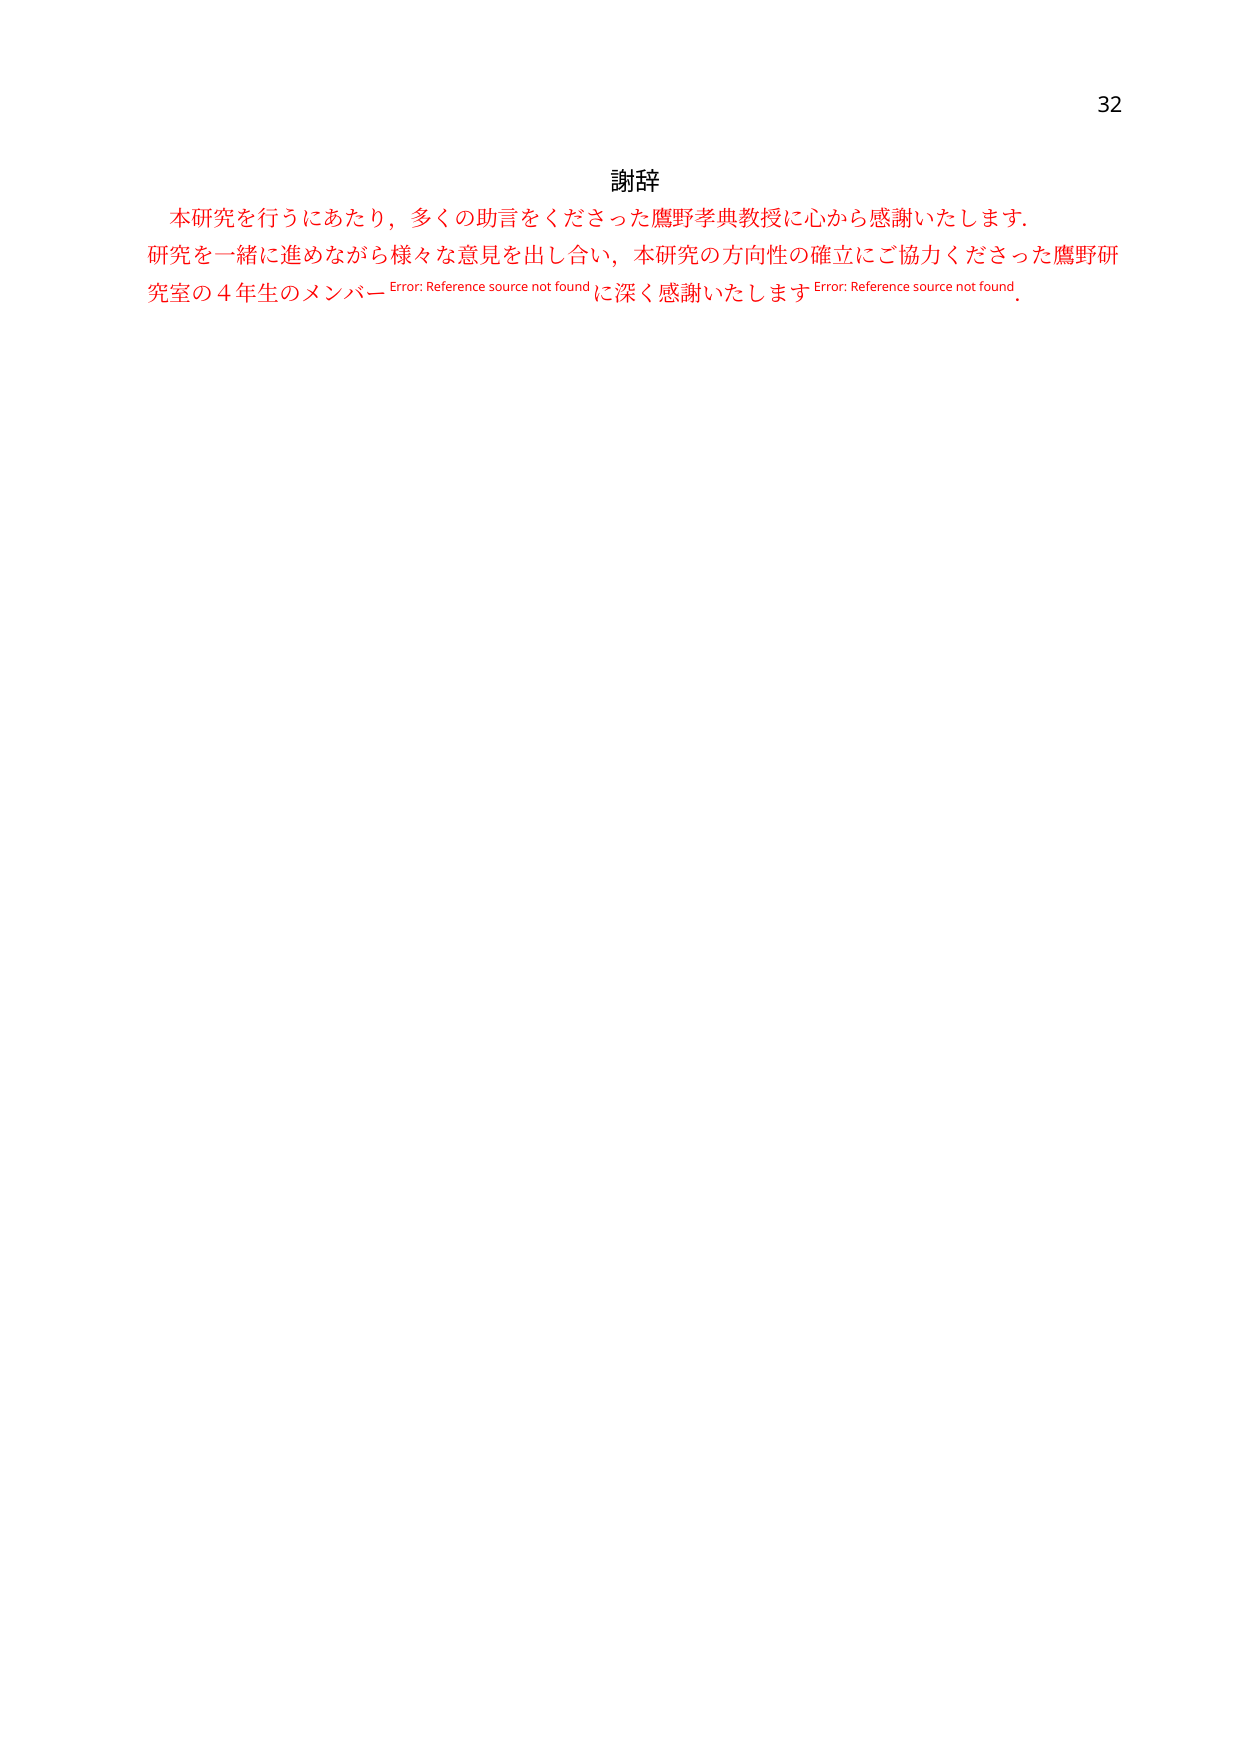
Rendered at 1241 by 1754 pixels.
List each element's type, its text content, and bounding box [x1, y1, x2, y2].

text 本研究を行うにあたり，多くの助言をくださった鷹野孝典教授に心から感謝いたします． [148, 198, 1122, 236]
subtitle 謝辞 [148, 161, 1122, 198]
